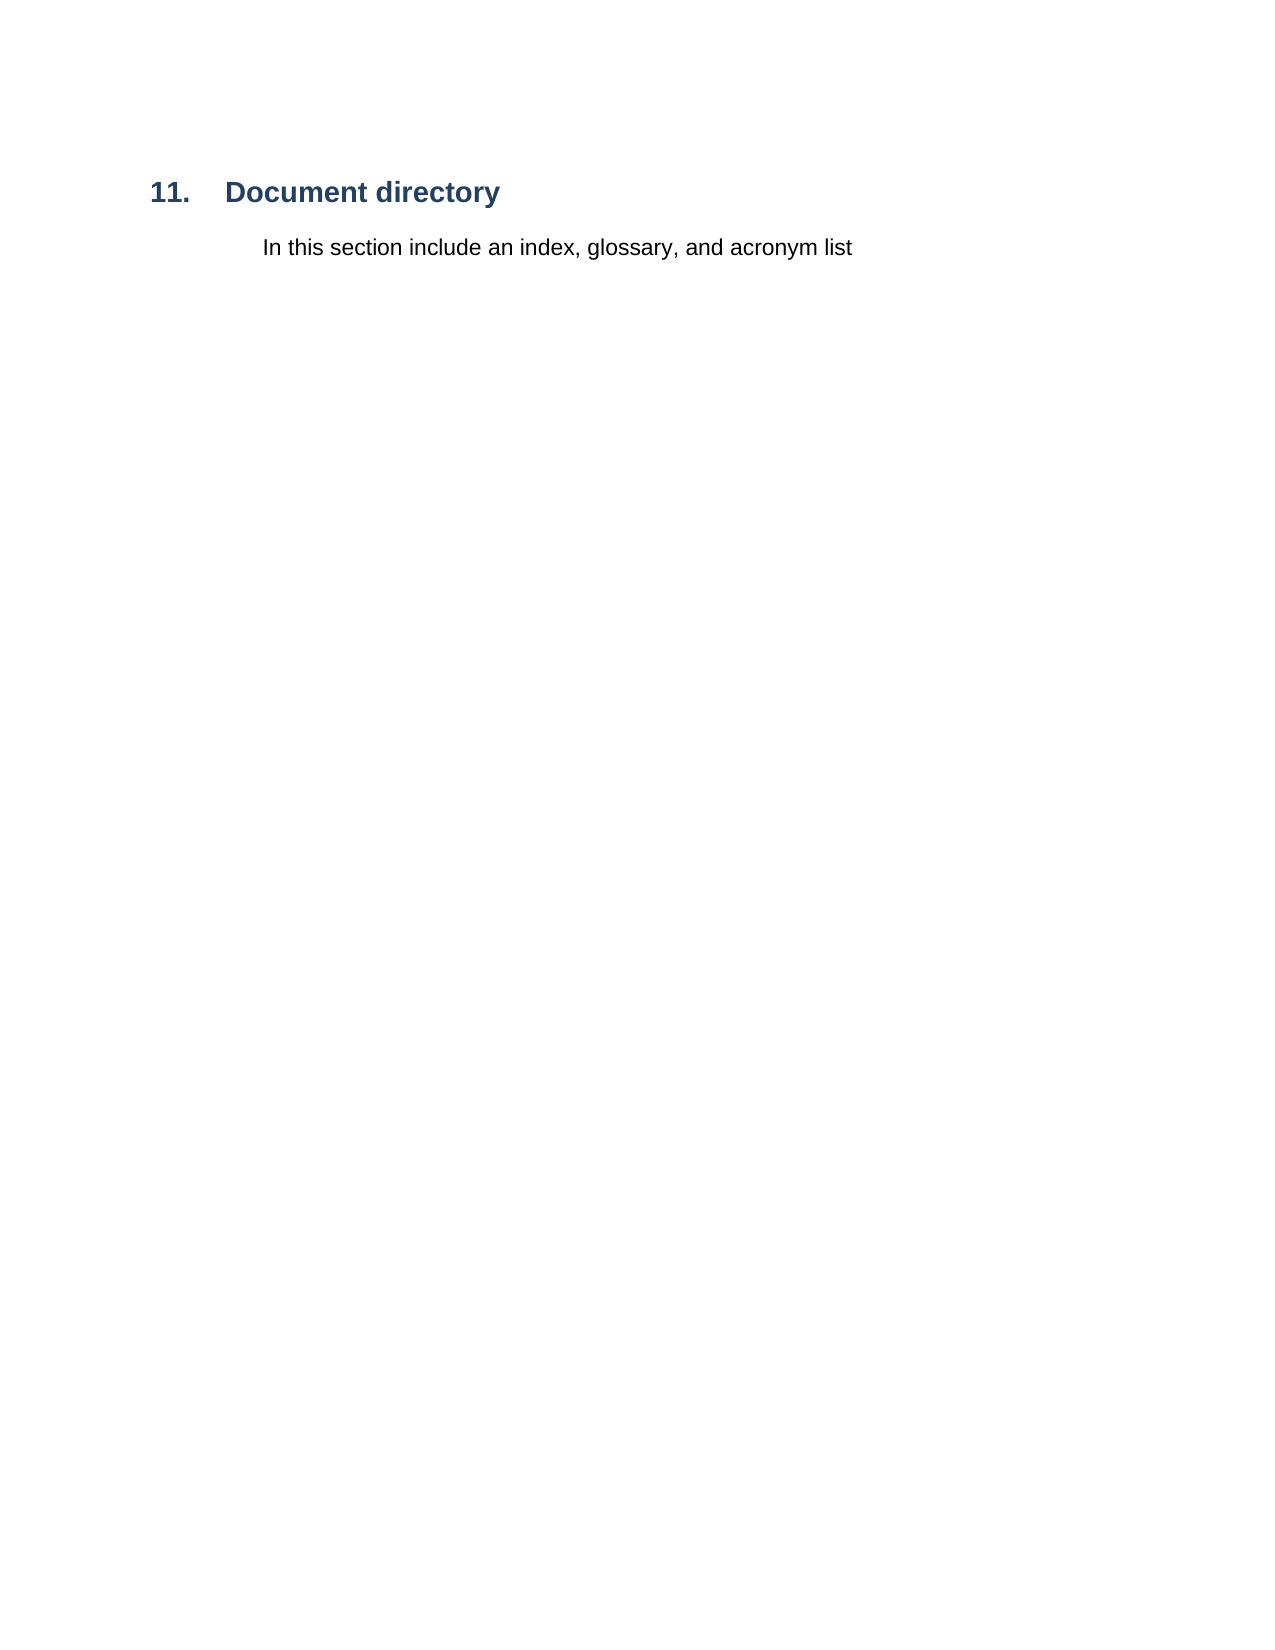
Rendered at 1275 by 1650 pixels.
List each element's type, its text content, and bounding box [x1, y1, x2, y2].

list In this section include an index, glossary, and acronym list [262, 233, 1125, 260]
subtitle Document directory [150, 175, 1125, 208]
